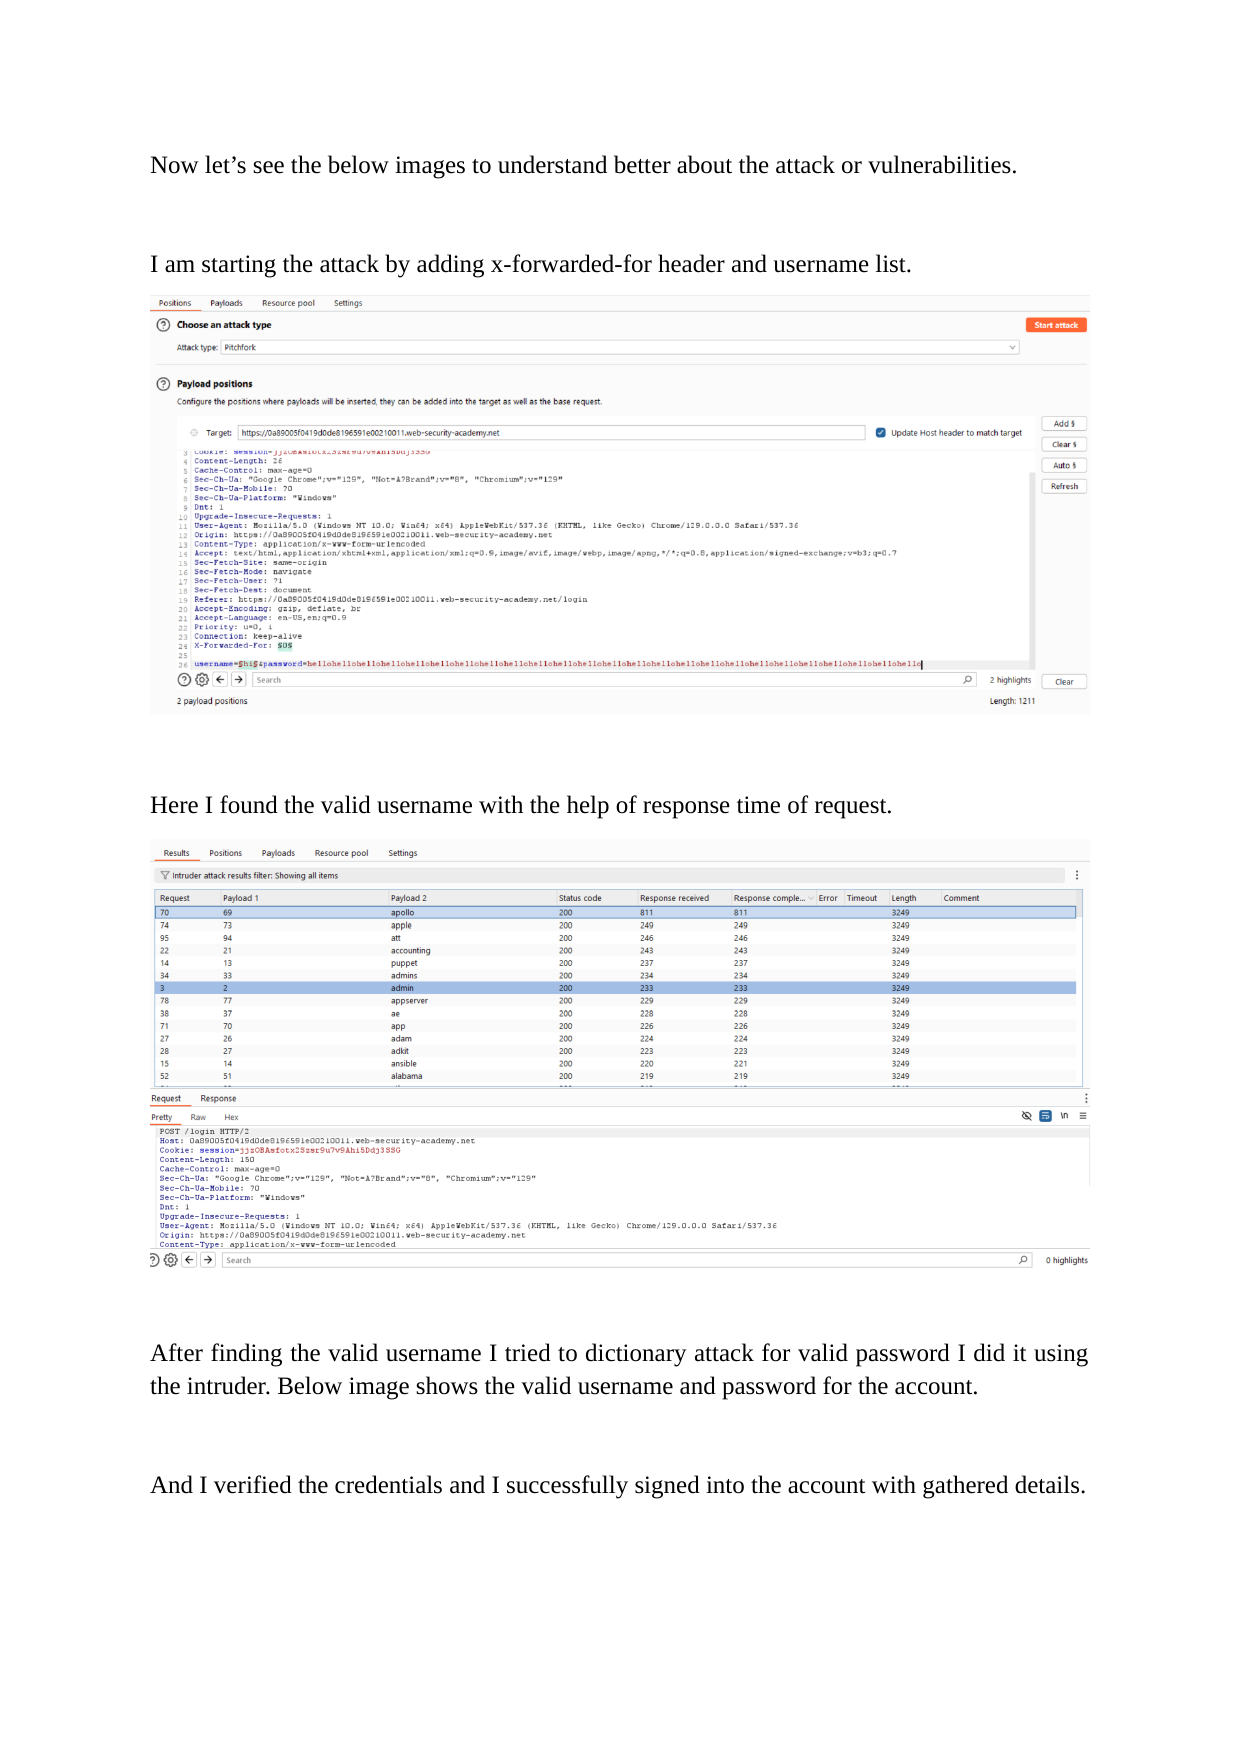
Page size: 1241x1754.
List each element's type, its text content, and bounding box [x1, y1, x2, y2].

text After finding the valid username I tried to dictionary attack for valid password I did it using the intruder. Below image shows the valid username and password for the account. [150, 1338, 1090, 1400]
text I am starting the attack by adding x-forwarded-for header and username list. [150, 249, 1090, 278]
picture [150, 295, 1091, 715]
text Now let’s see the below images to understand better about the attack or vulnerabilities. [150, 150, 1090, 179]
picture [150, 839, 1091, 1268]
text And I verified the credentials and I successfully signed into the account with gathered details. [150, 1470, 1090, 1499]
text Here I found the valid username with the help of response time of request. [150, 790, 1090, 818]
